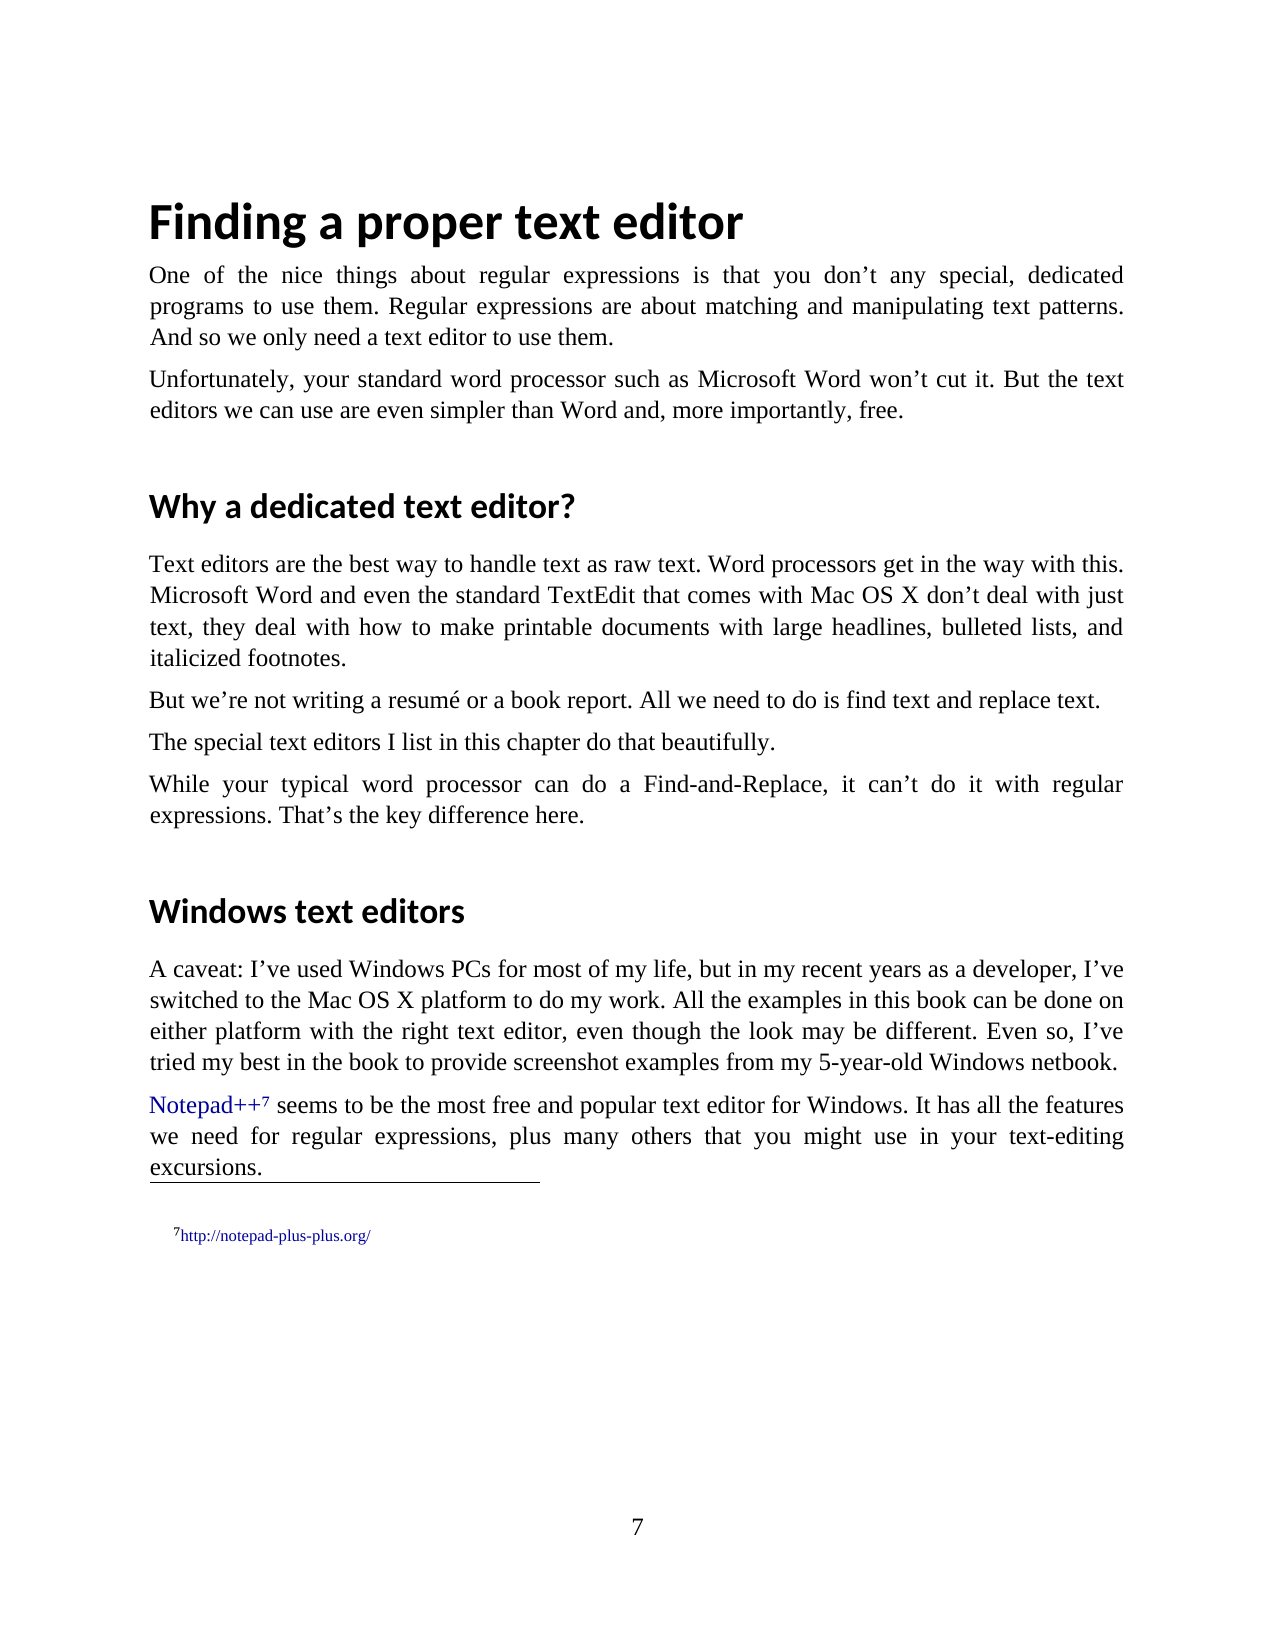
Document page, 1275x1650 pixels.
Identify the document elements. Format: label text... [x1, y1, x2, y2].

text A caveat: I’ve used Windows PCs for most of my life, but in my recent years as a developer, I’ve switched to the Mac OS X platform to do my work. All the examples in this book can be done on either platform with the right text editor, even though the look may be different. Even so, I’ve tried my best in the book to provide screenshot examples from my 5-year-old Windows netbook. [148, 954, 1125, 1076]
subtitle Windows text editors [148, 889, 1126, 933]
text But we’re not writing a resumé or a book report. All we need to do is find text and replace text. [148, 685, 1125, 713]
subtitle Finding a proper text editor [148, 189, 1126, 253]
text ⁷http://notepad-plus-plus.org/ [173, 1222, 1126, 1246]
text Text editors are the best way to handle text as raw text. Word processors get in the way with this. Microsoft Word and even the standard TextEdit that comes with Mac OS X don’t deal with just text, they deal with how to make printable documents with large headlines, bulleted lists, and italicized footnotes. [148, 549, 1125, 671]
text While your typical word processor can do a Find-and-Replace, it can’t do it with regular expressions. That’s the key difference here. [148, 769, 1125, 829]
text Notepad++⁷ seems to be the most free and popular text editor for Windows. It has all the features we need for regular expressions, plus many others that you might use in your text-editing excursions. [148, 1090, 1125, 1181]
subtitle Why a dedicated text editor? [148, 484, 1126, 528]
text The special text editors I list in this chapter do that beautifully. [148, 727, 1125, 756]
text Unfortunately, your standard word processor such as Microsoft Word won’t cut it. But the text editors we can use are even simpler than Word and, more importantly, free. [148, 364, 1125, 424]
text One of the nice things about regular expressions is that you don’t any special, dedicated programs to use them. Regular expressions are about matching and manipulating text patterns. And so we only need a text editor to use them. [148, 260, 1125, 351]
